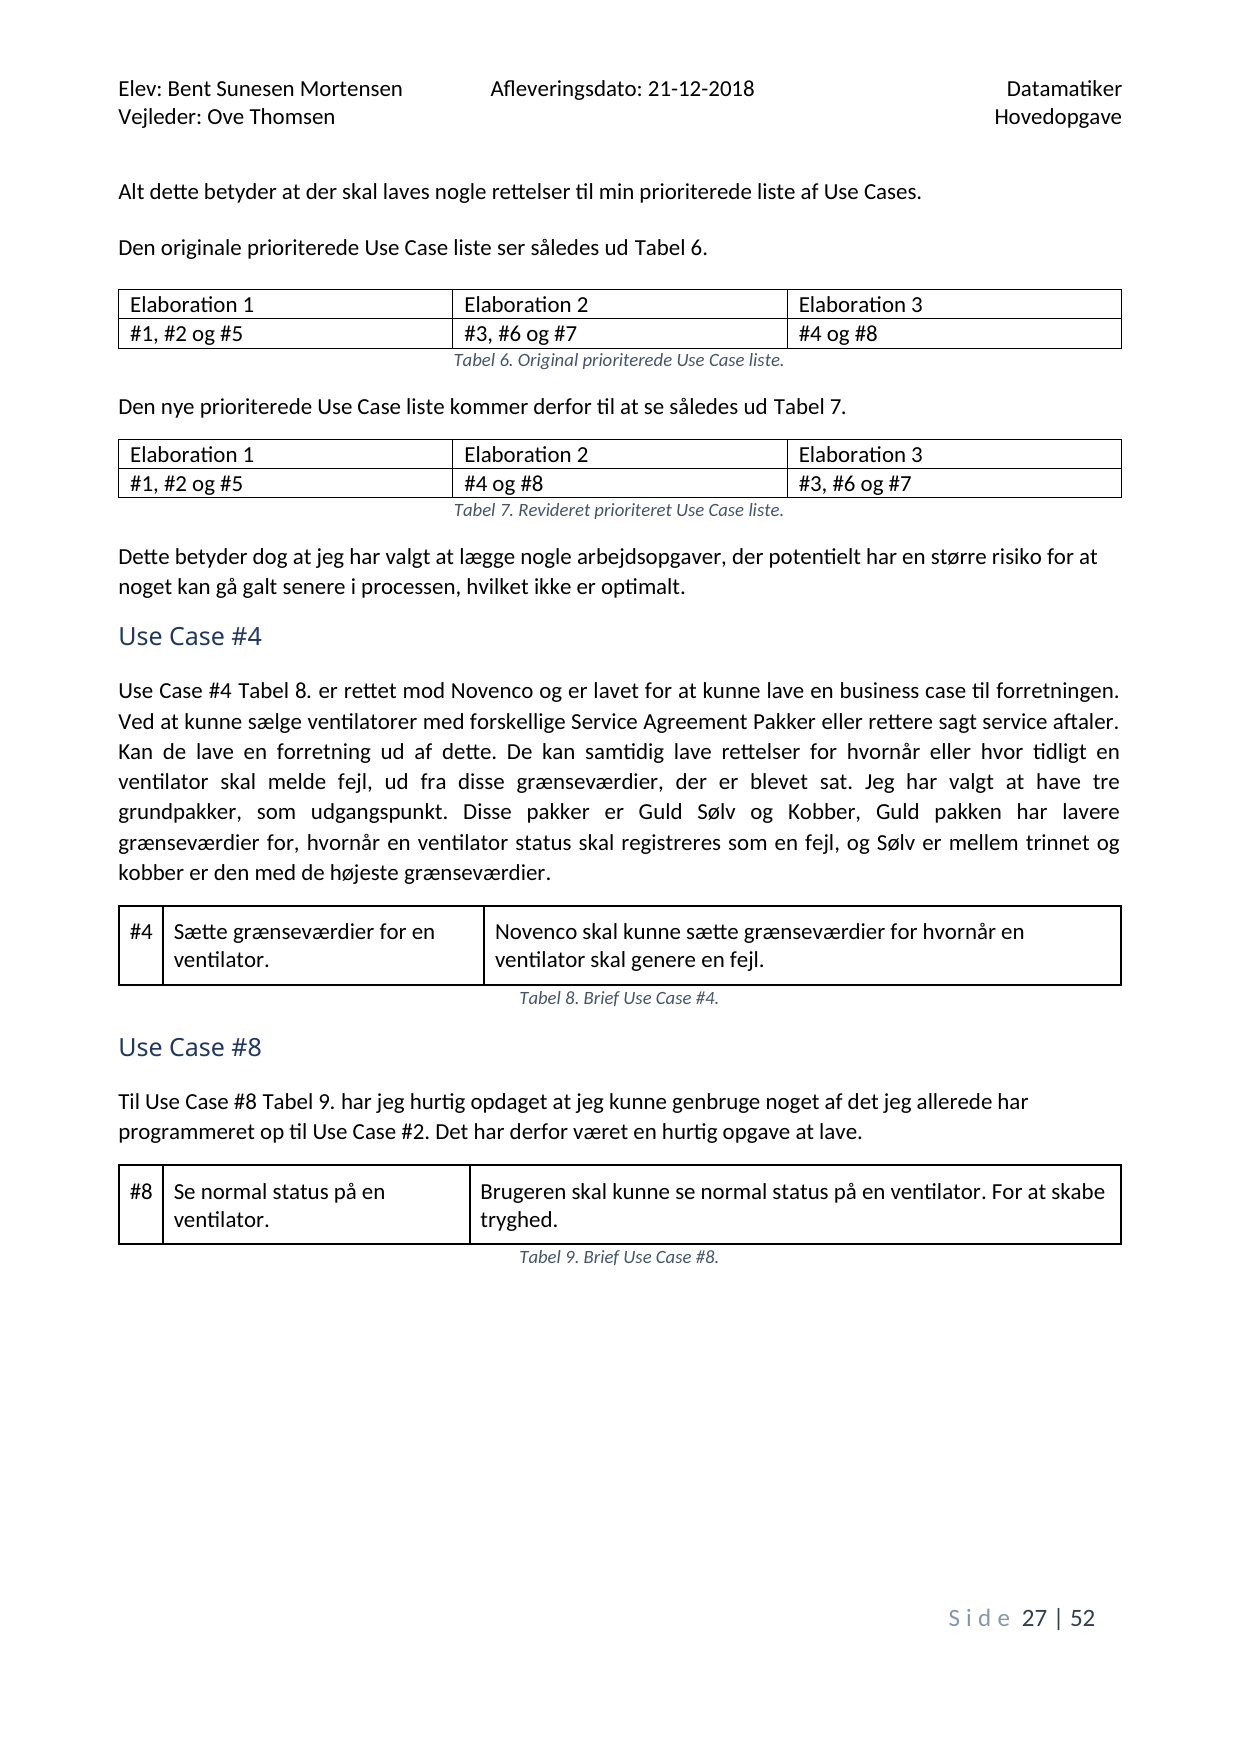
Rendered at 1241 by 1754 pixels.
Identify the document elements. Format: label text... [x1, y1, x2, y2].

table_cell #3, #6 og #7 [788, 469, 1121, 497]
table_header #8 [120, 1166, 162, 1243]
table_header Elaboration 3 [788, 290, 1121, 318]
text Dette betyder dog at jeg har valgt at lægge nogle arbejdsopgaver, der potentielt har en større risiko for at noget kan gå galt senere i processen, hvilket ikke er optimalt. [118, 542, 1122, 600]
table_header Elaboration 2 [453, 290, 787, 318]
subtitle Use Case #4 [118, 619, 1122, 653]
text Use Case #4 Tabel 8. er rettet mod Novenco og er lavet for at kunne lave en business case til forretningen. Ved at kunne sælge ventilatorer med forskellige Service Agreement Pakker eller rettere sagt service aftaler. Kan de lave en forretning ud af dette. De kan samtidig lave rettelser for hvornår eller hvor tidligt en ventilator skal melde fejl, ud fra disse grænseværdier, der er blevet sat. Jeg har valgt at have tre grundpakker, som udgangspunkt. Disse pakker er Guld Sølv og Kobber, Guld pakken har lavere grænseværdier for, hvornår en ventilator status skal registreres som en fejl, og Sølv er mellem trinnet og kobber er den med de højeste grænseværdier. [118, 677, 1122, 886]
text Tabel 6. Original prioriterede Use Case liste. [118, 349, 1122, 371]
text Den originale prioriterede Use Case liste ser således ud Tabel 6. [118, 233, 1122, 261]
table_cell #4 og #8 [788, 319, 1121, 347]
table_header Elaboration 1 [119, 440, 452, 468]
table_cell #1, #2 og #5 [119, 469, 452, 497]
table_header Elaboration 2 [453, 440, 787, 468]
table_header Novenco skal kunne sætte grænseværdier for hvornår en ventilator skal genere en fejl. [485, 907, 1120, 984]
text Alt dette betyder at der skal laves nogle rettelser til min prioriterede liste af Use Cases. [118, 177, 1122, 205]
table_header #4 [120, 907, 162, 984]
table_header Elaboration 3 [788, 440, 1121, 468]
table_header Sætte grænseværdier for en ventilator. [164, 907, 483, 984]
table_header Elaboration 1 [119, 290, 452, 318]
text Tabel 9. Brief Use Case #8. [118, 1245, 1122, 1268]
text Tabel 7. Revideret prioriteret Use Case liste. [118, 498, 1122, 521]
table_header Se normal status på en ventilator. [164, 1166, 469, 1243]
table_cell #1, #2 og #5 [119, 319, 452, 347]
table_cell #3, #6 og #7 [453, 319, 787, 347]
text Den nye prioriterede Use Case liste kommer derfor til at se således ud Tabel 7. [118, 392, 1122, 420]
subtitle Use Case #8 [118, 1029, 1122, 1064]
table_header Brugeren skal kunne se normal status på en ventilator. For at skabe tryghed. [471, 1166, 1120, 1243]
table_cell #4 og #8 [453, 469, 787, 497]
text Til Use Case #8 Tabel 9. har jeg hurtig opdaget at jeg kunne genbruge noget af det jeg allerede har programmeret op til Use Case #2. Det har derfor været en hurtig opgave at lave. [118, 1087, 1122, 1145]
text Tabel 8. Brief Use Case #4. [118, 986, 1122, 1009]
